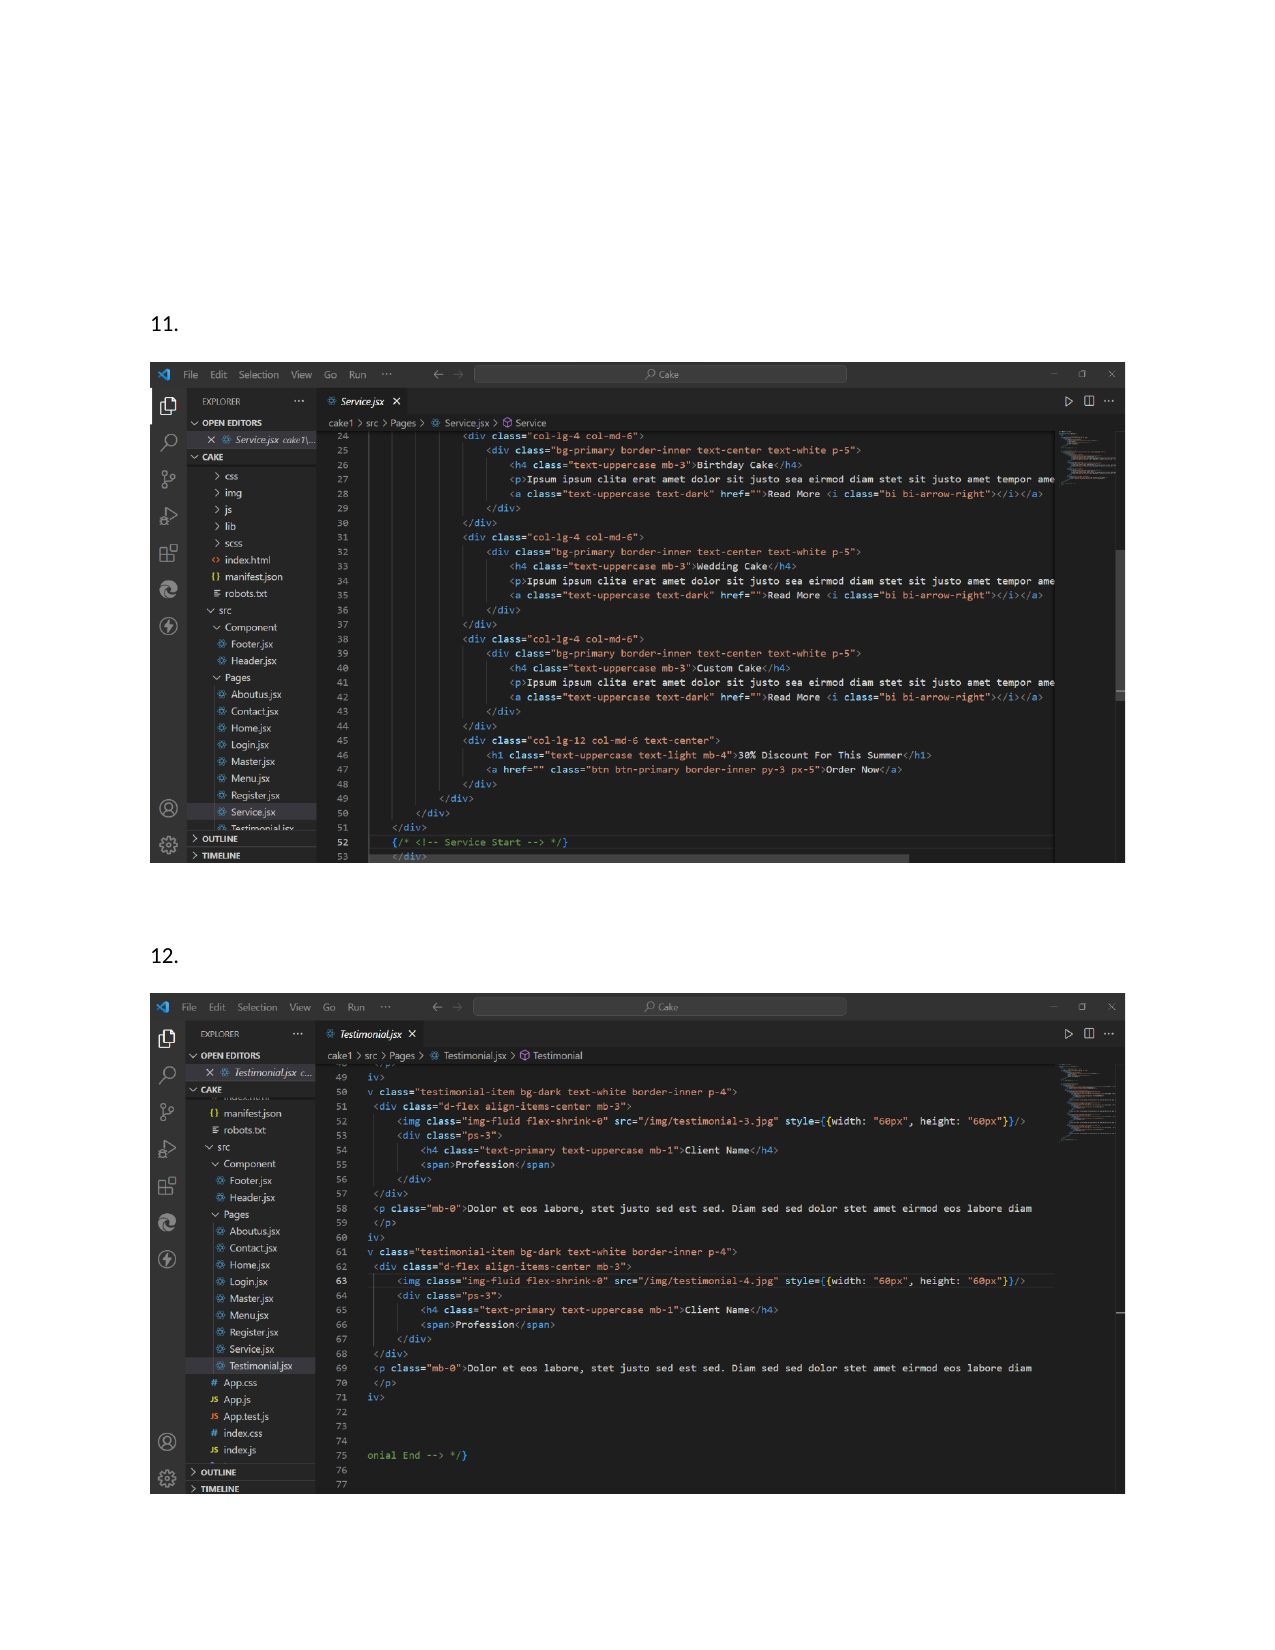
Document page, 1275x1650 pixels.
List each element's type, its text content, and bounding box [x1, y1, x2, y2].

text 11. [150, 309, 1125, 337]
picture [150, 993, 1125, 1494]
picture [150, 362, 1125, 863]
text 12. [150, 941, 1125, 969]
